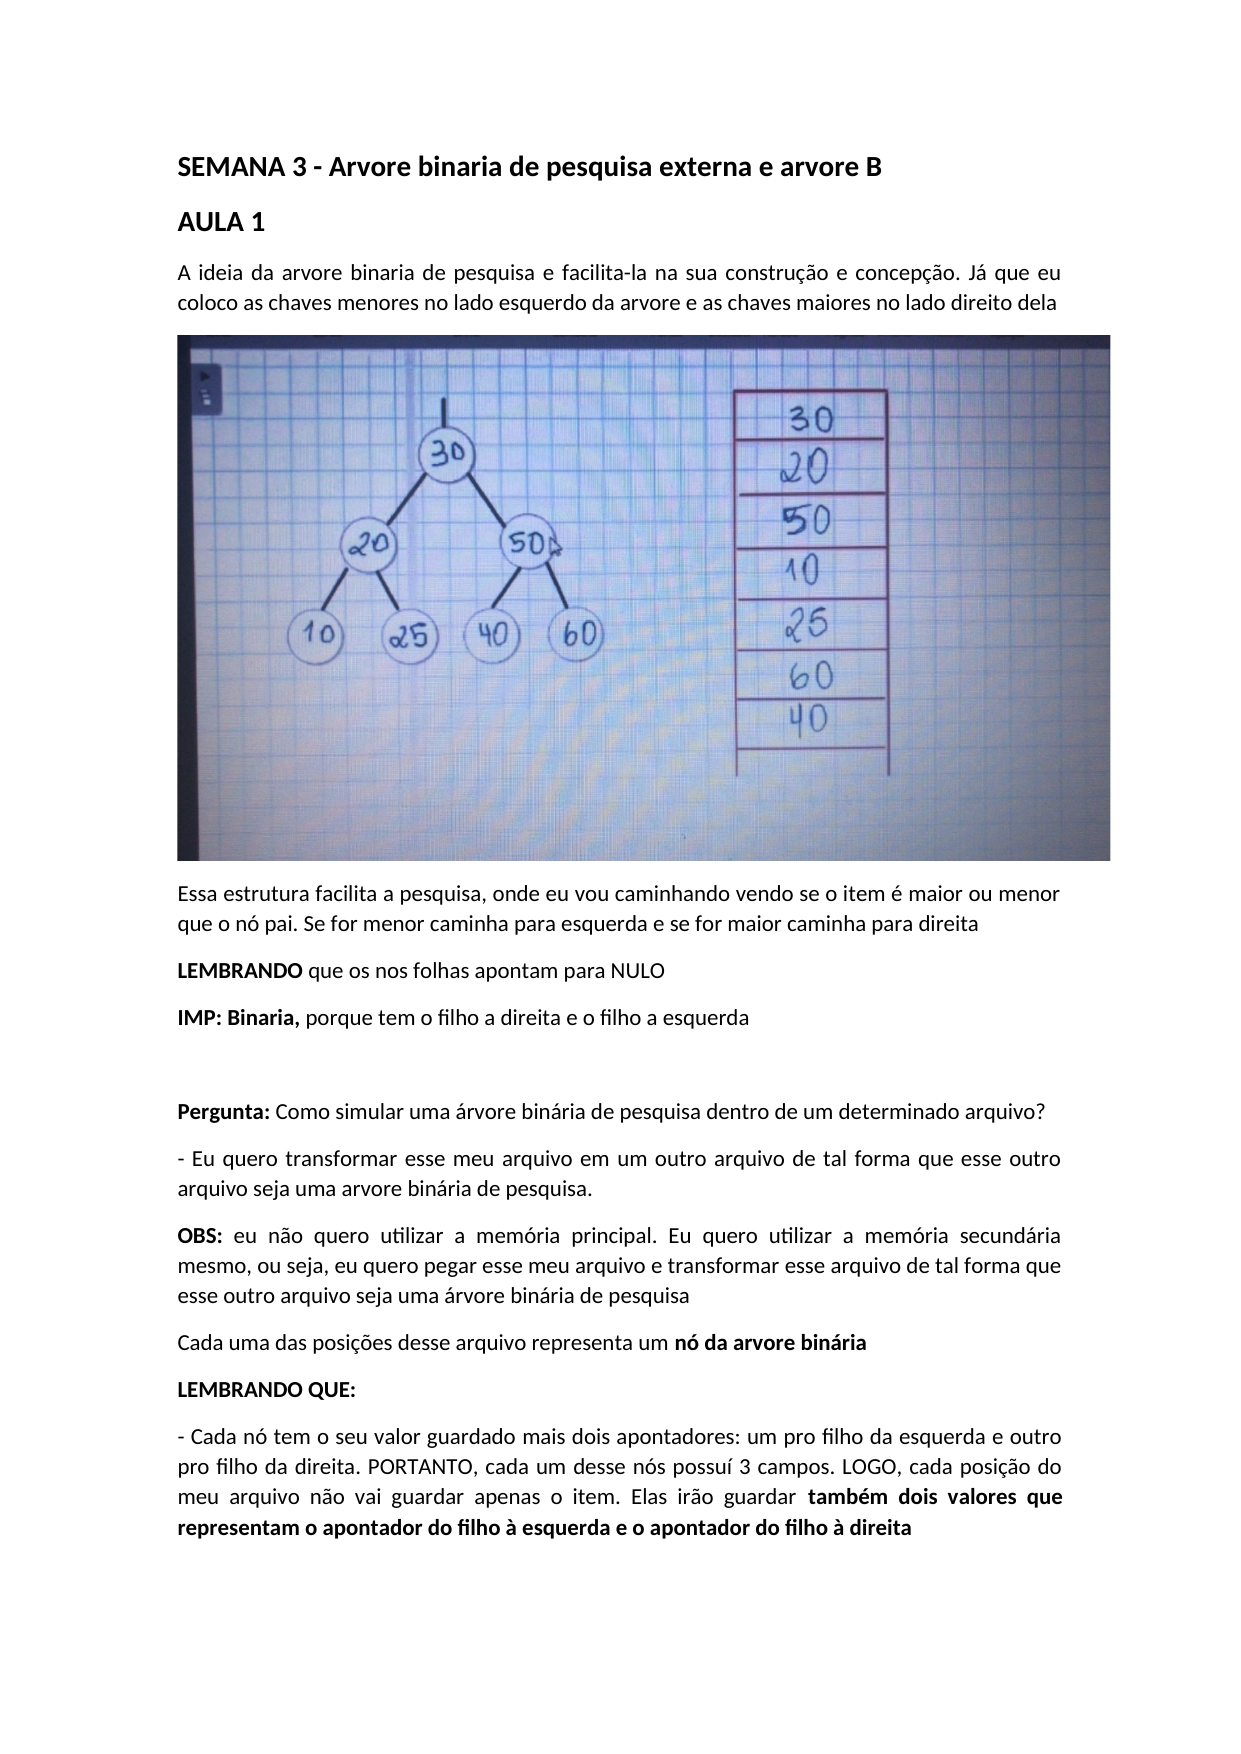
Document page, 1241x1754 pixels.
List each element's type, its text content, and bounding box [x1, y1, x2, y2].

picture [177, 335, 1111, 861]
text AULA 1 [177, 203, 1063, 238]
text OBS: eu não quero utilizar a memória principal. Eu quero utilizar a memória secundária mesmo, ou seja, eu quero pegar esse meu arquivo e transformar esse arquivo de tal forma que esse outro arquivo seja uma árvore binária de pesquisa [177, 1221, 1063, 1309]
text - Eu quero transformar esse meu arquivo em um outro arquivo de tal forma que esse outro arquivo seja uma arvore binária de pesquisa. [177, 1144, 1063, 1202]
text Pergunta: Como simular uma árvore binária de pesquisa dentro de um determinado arquivo? [177, 1097, 1063, 1125]
text Cada uma das posições desse arquivo representa um nó da arvore binária [177, 1328, 1063, 1356]
text - Cada nó tem o seu valor guardado mais dois apontadores: um pro filho da esquerda e outro pro filho da direita. PORTANTO, cada um desse nós possuí 3 campos. LOGO, cada posição do meu arquivo não vai guardar apenas o item. Elas irão guardar também dois valores que representam o apontador do filho à esquerda e o apontador do filho à direita [177, 1422, 1063, 1541]
text LEMBRANDO que os nos folhas apontam para NULO [177, 956, 1063, 984]
text LEMBRANDO QUE: [177, 1375, 1063, 1403]
text A ideia da arvore binaria de pesquisa e facilita-la na sua construção e concepção. Já que eu coloco as chaves menores no lado esquerdo da arvore e as chaves maiores no lado direito dela [177, 258, 1063, 316]
text IMP: Binaria, porque tem o filho a direita e o filho a esquerda [177, 1003, 1063, 1031]
text SEMANA 3 - Arvore binaria de pesquisa externa e arvore B [177, 148, 1063, 183]
text Essa estrutura facilita a pesquisa, onde eu vou caminhando vendo se o item é maior ou menor que o nó pai. Se for menor caminha para esquerda e se for maior caminha para direita [177, 879, 1063, 938]
